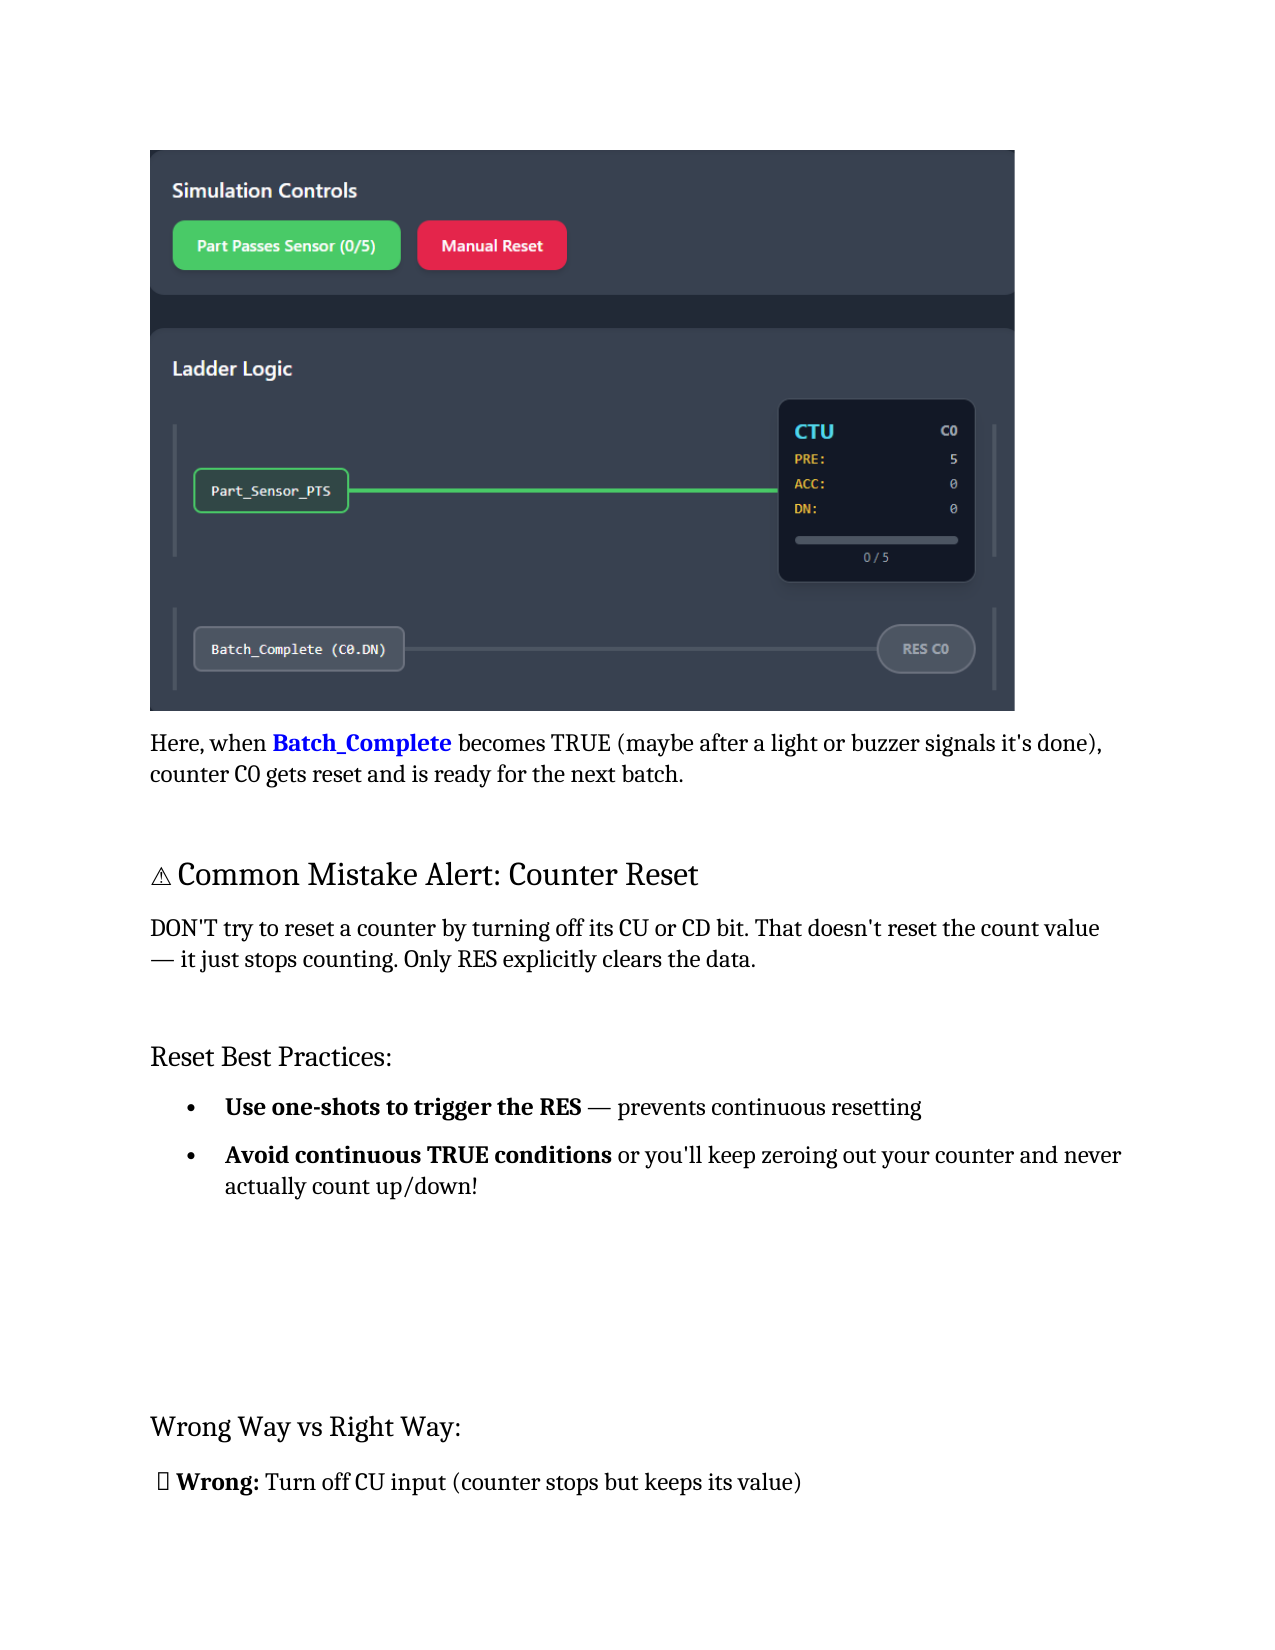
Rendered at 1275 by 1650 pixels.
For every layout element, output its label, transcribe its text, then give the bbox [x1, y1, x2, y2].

text Reset Best Practices: [150, 1040, 1125, 1074]
picture [150, 150, 1015, 711]
text ⚠️ Common Mistake Alert: Counter Reset [150, 856, 1125, 894]
list Use one-shots to trigger the RES — prevents continuous resetting [187, 1093, 1125, 1122]
text Here, when Batch_Complete becomes TRUE (maybe after a light or buzzer signals it's done), counter C0 gets reset and is ready for the next batch. [150, 729, 1125, 789]
list Avoid continuous TRUE conditions or you'll keep zeroing out your counter and never actually count up/down! [187, 1141, 1125, 1201]
text Wrong Way vs Right Way: [150, 1410, 1125, 1444]
text DON'T try to reset a counter by turning off its CU or CD bit. That doesn't reset the count value — it just stops counting. Only RES explicitly clears the data. [150, 914, 1125, 973]
text ❌ Wrong: Turn off CU input (counter stops but keeps its value) [150, 1463, 1125, 1497]
